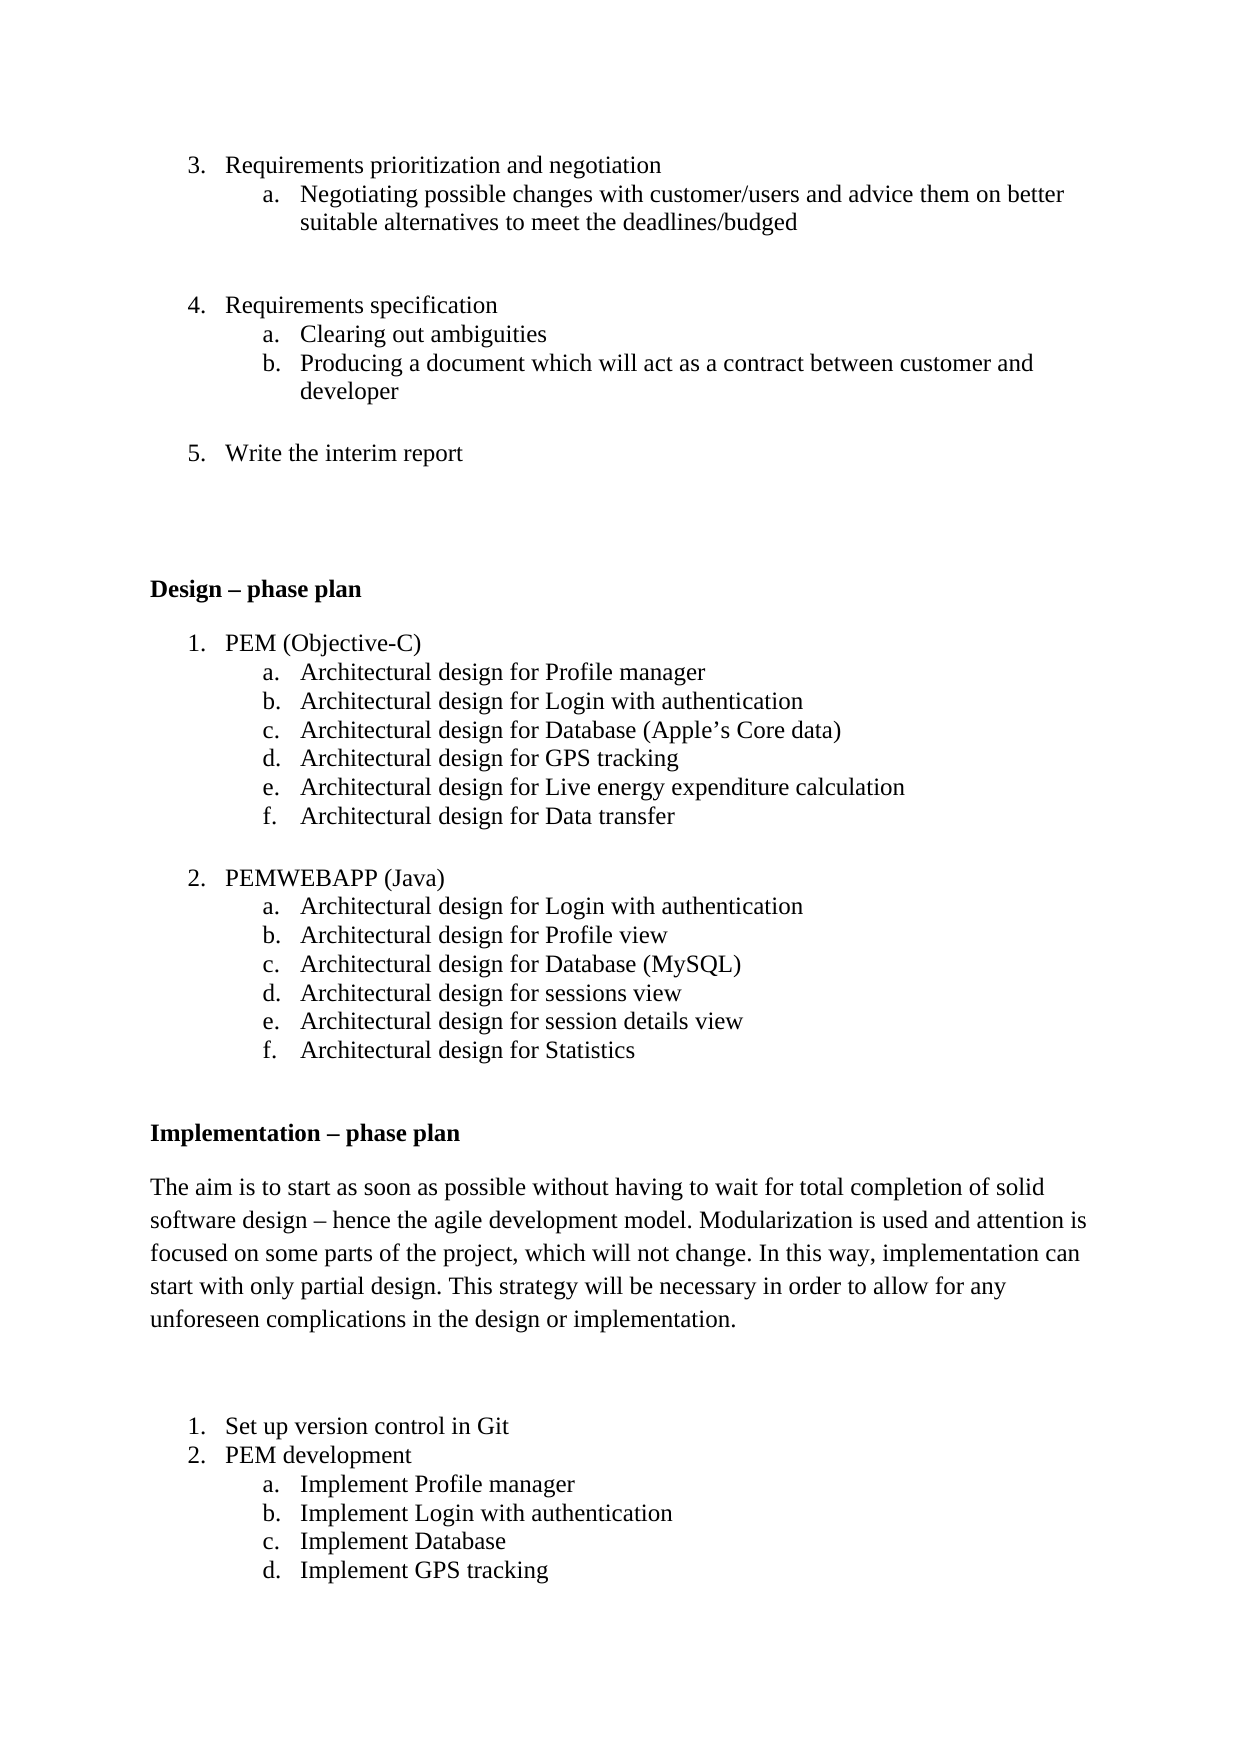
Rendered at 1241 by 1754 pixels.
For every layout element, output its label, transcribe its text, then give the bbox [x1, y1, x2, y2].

list PEMWEBAPP (Java) [187, 863, 1090, 891]
list Architectural design for Database (Apple’s Core data) [262, 715, 1090, 743]
list Clearing out ambiguities [262, 319, 1090, 348]
list Architectural design for session details view [262, 1006, 1090, 1035]
list Architectural design for Data transfer [262, 801, 1090, 830]
list Requirements prioritization and negotiation [187, 150, 1090, 179]
list Set up version control in Git [187, 1411, 1090, 1440]
list PEM (Objective-C) [187, 628, 1090, 657]
list Architectural design for Database (MySQL) [262, 949, 1090, 978]
list Architectural design for GPS tracking [262, 743, 1090, 772]
list Architectural design for sessions view [262, 978, 1090, 1006]
text Implementation – phase plan [150, 1118, 1090, 1147]
list Implement Login with authentication [262, 1498, 1090, 1526]
list Architectural design for Statistics [262, 1035, 1090, 1064]
list Negotiating possible changes with customer/users and advice them on better suitable alternatives to meet the deadlines/budged [262, 179, 1090, 236]
list Architectural design for Profile view [262, 920, 1090, 949]
list Requirements specification [187, 290, 1090, 319]
list Producing a document which will act as a contract between customer and developer [262, 348, 1090, 405]
text The aim is to start as soon as possible without having to wait for total completion of solid software design – hence the agile development model. Modularization is used and attention is focused on some parts of the project, which will not change. In this way, implementation can start with only partial design. This strategy will be necessary in order to allow for any unforeseen complications in the design or implementation. [150, 1172, 1090, 1332]
list PEM development [187, 1440, 1090, 1469]
list Implement Database [262, 1526, 1090, 1555]
list Architectural design for Profile manager [262, 657, 1090, 686]
list Implement Profile manager [262, 1469, 1090, 1498]
list Write the interim report [187, 438, 1090, 467]
list Implement GPS tracking [262, 1555, 1090, 1584]
list Architectural design for Live energy expenditure calculation [262, 772, 1090, 801]
text Design – phase plan [150, 574, 1090, 603]
list Architectural design for Login with authentication [262, 686, 1090, 715]
list Architectural design for Login with authentication [262, 891, 1090, 920]
